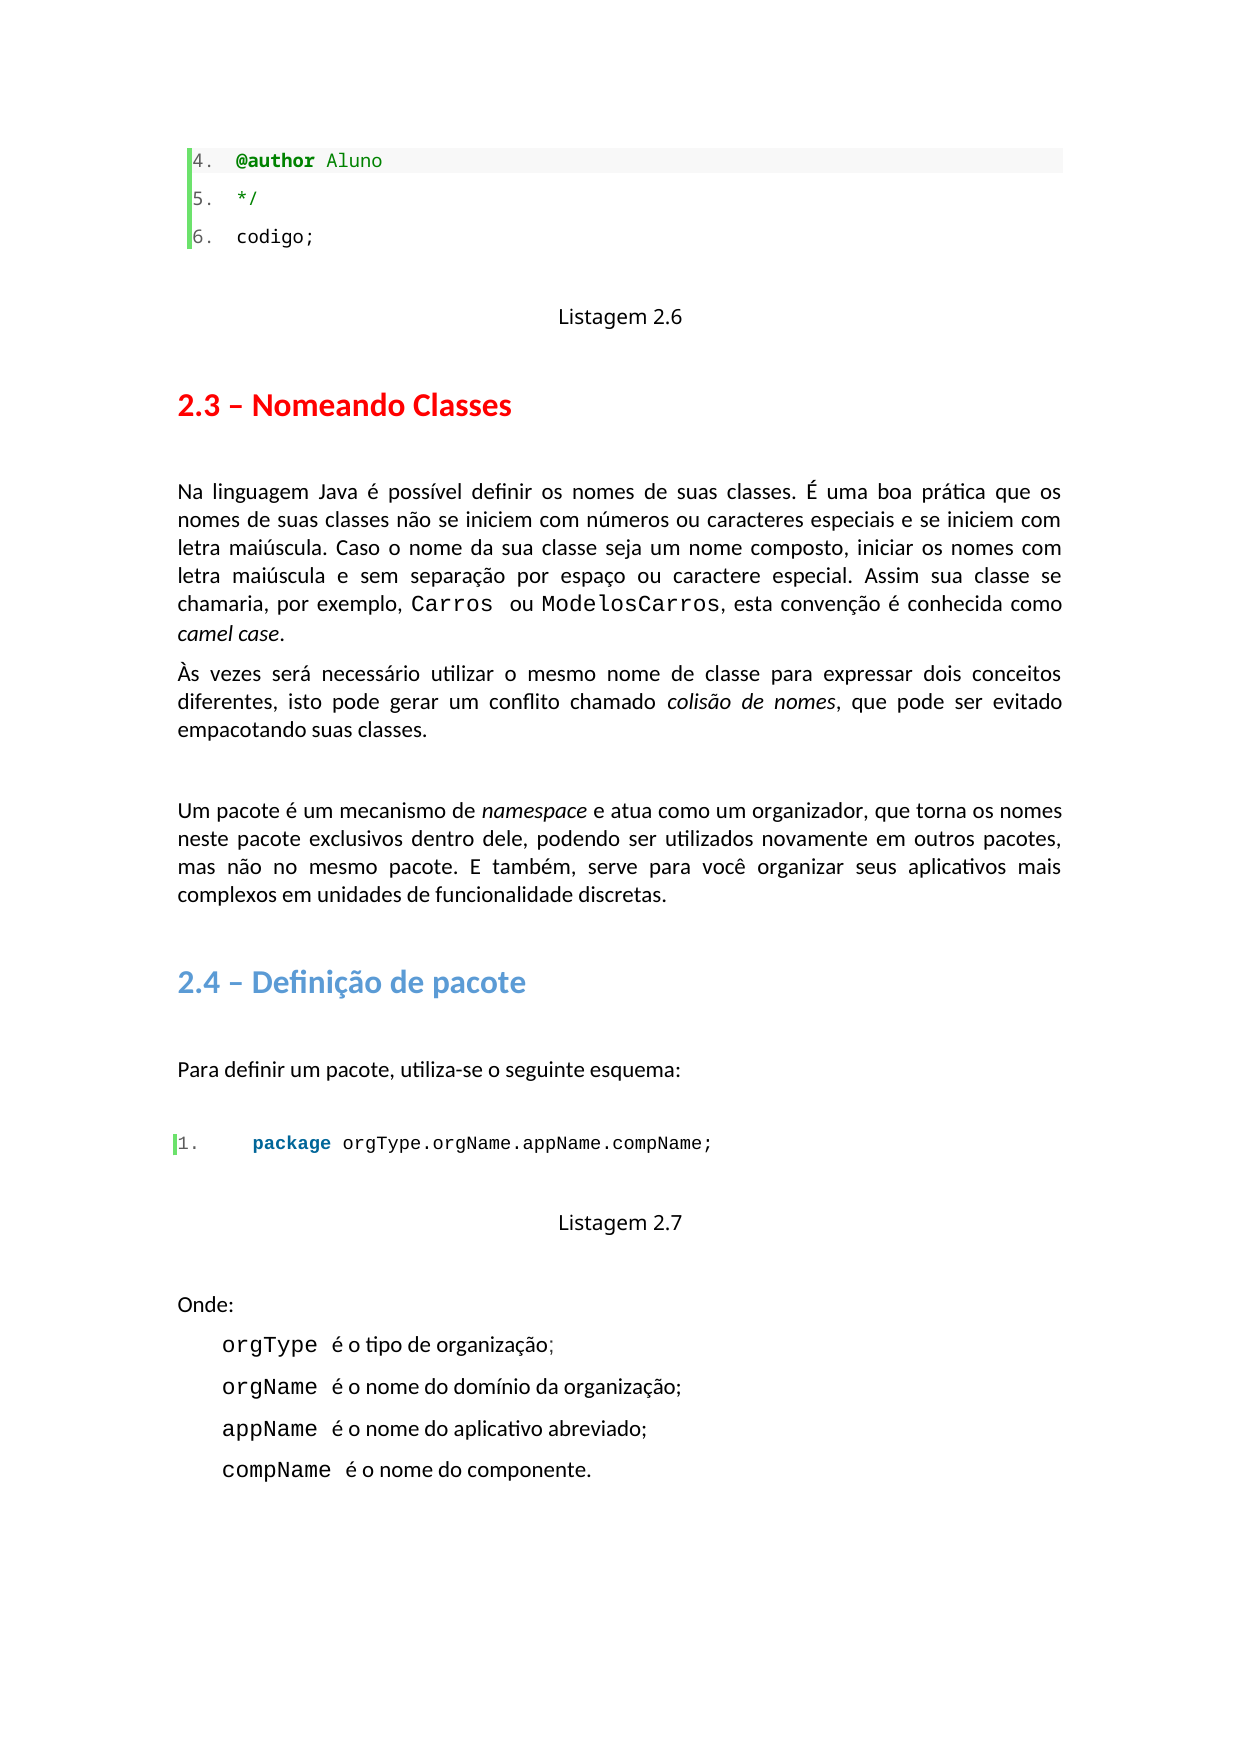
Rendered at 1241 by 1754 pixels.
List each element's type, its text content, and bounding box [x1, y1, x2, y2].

text Às vezes será necessário utilizar o mesmo nome de classe para expressar dois conceitos diferentes, isto pode gerar um conflito chamado colisão de nomes, que pode ser evitado empacotando suas classes. [177, 659, 1063, 743]
text Na linguagem Java é possível definir os nomes de suas classes. É uma boa prática que os nomes de suas classes não se iniciem com números ou caracteres especiais e se iniciem com letra maiúscula. Caso o nome da sua classe seja um nome composto, iniciar os nomes com letra maiúscula e sem separação por espaço ou caractere especial. Assim sua classe se chamaria, por exemplo, Carros ou ModelosCarros, esta convenção é conhecida como camel case. [177, 477, 1063, 647]
text orgType é o tipo de organização; [222, 1330, 1063, 1359]
list Listagem 2.6 [177, 302, 1063, 331]
text Um pacote é um mecanismo de namespace e atua como um organizador, que torna os nomes neste pacote exclusivos dentro dele, podendo ser utilizados novamente em outros pacotes, mas não no mesmo pacote. E também, serve para você organizar seus aplicativos mais complexos em unidades de funcionalidade discretas. [177, 796, 1063, 908]
text compName é o nome do componente. [222, 1455, 1063, 1484]
subtitle 2.3 – Nomeando Classes [177, 384, 1063, 424]
subtitle 2.4 – Definição de pacote [177, 961, 1063, 1002]
list codigo; [192, 224, 1063, 249]
text orgName é o nome do domínio da organização; [222, 1372, 1063, 1401]
text Para definir um pacote, utiliza-se o seguinte esquema: [177, 1055, 1063, 1083]
text appName é o nome do aplicativo abreviado; [222, 1414, 1063, 1443]
list */ [192, 186, 1063, 211]
list @author Aluno [192, 148, 1063, 173]
text Onde: [177, 1290, 1063, 1318]
list Listagem 2.7 [177, 1208, 1063, 1237]
list package orgType.orgName.appName.compName; [177, 1134, 1063, 1155]
